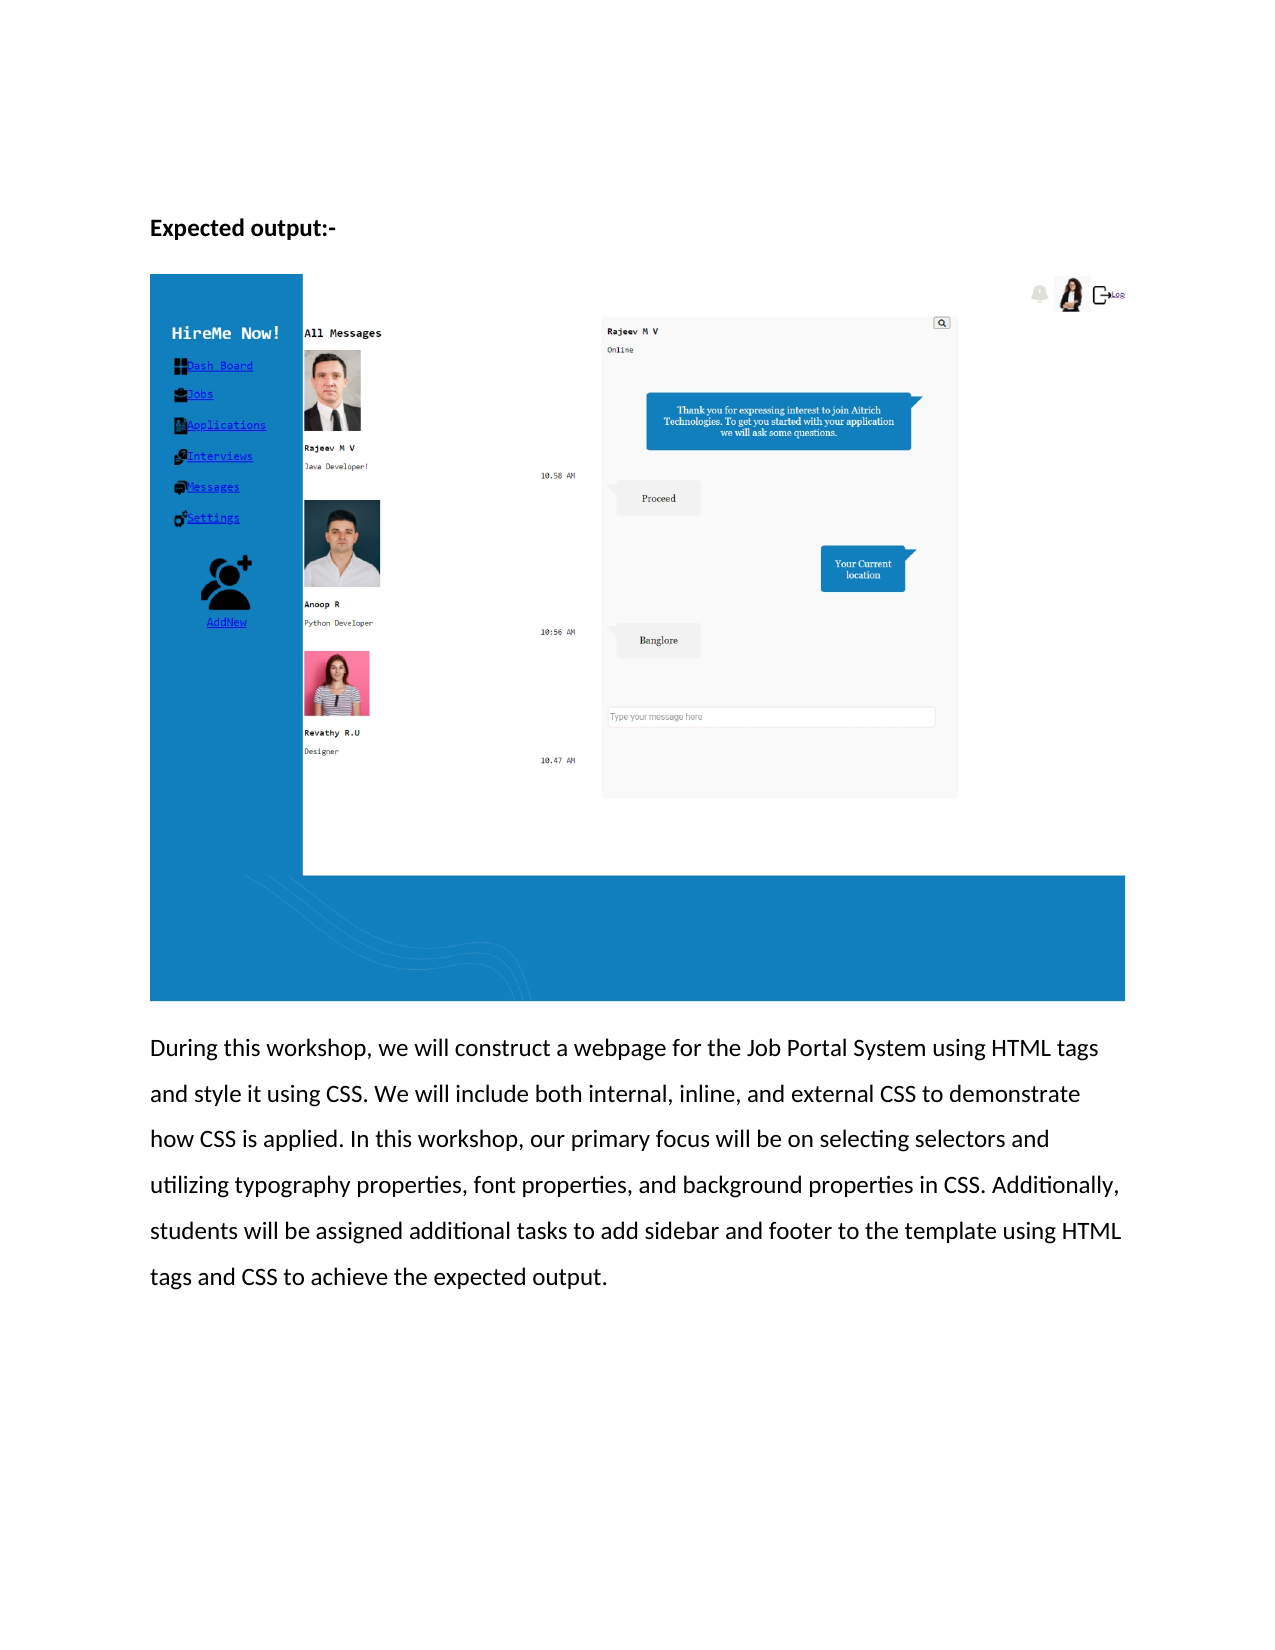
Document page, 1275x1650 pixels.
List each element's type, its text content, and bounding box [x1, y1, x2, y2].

text Expected output:- [150, 212, 1125, 243]
picture [150, 274, 1125, 1002]
text During this workshop, we will construct a webpage for the Job Portal System using HTML tags and style it using CSS. We will include both internal, inline, and external CSS to demonstrate how CSS is applied. In this workshop, our primary focus will be on selecting selectors and utilizing typography properties, font properties, and background properties in CSS. Additionally, students will be assigned additional tasks to add sidebar and footer to the template using HTML tags and CSS to achieve the expected output. [150, 1032, 1125, 1291]
